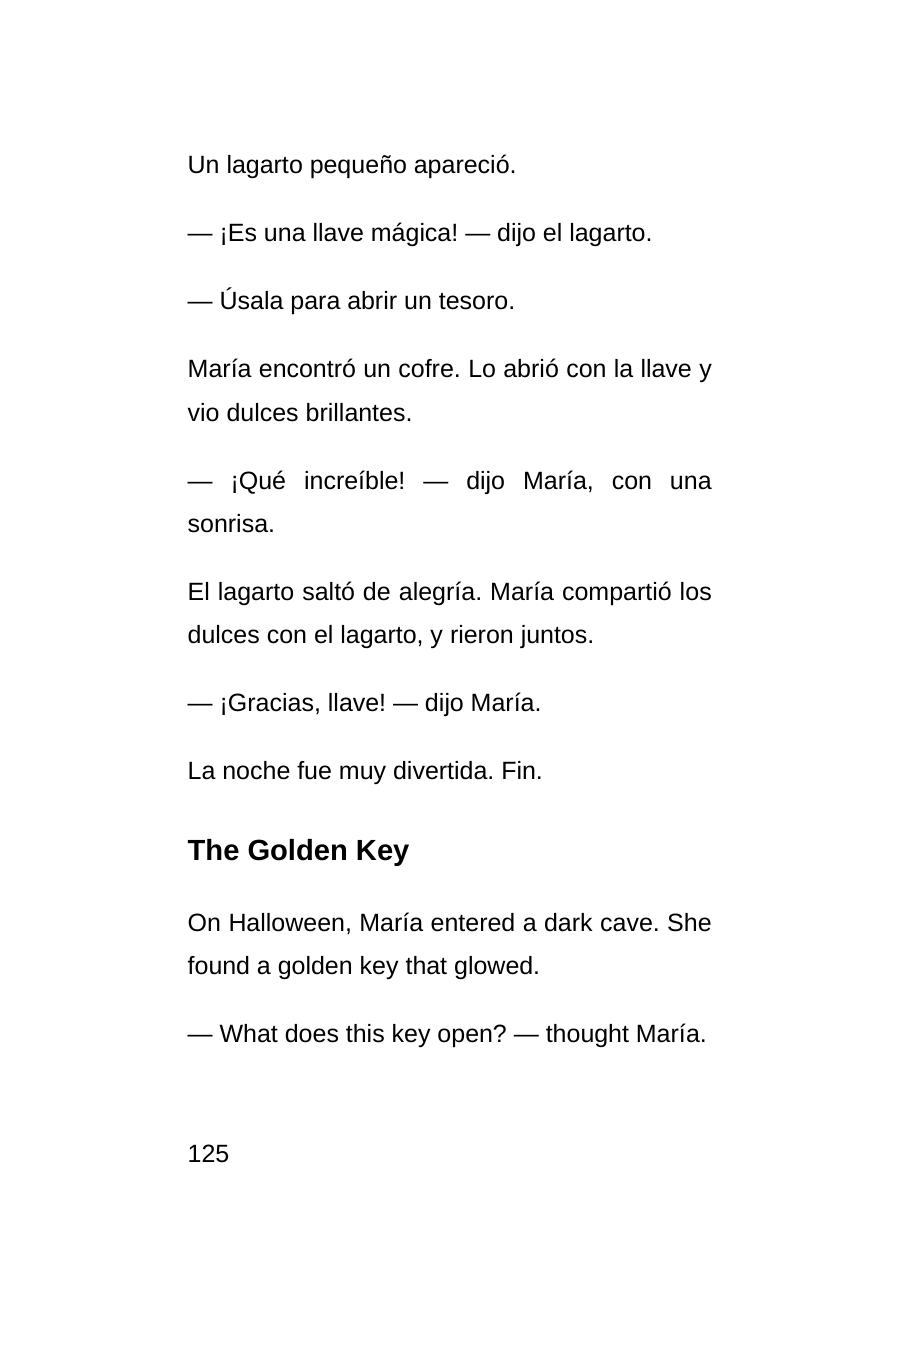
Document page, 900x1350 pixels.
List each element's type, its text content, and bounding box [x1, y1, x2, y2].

text El lagarto saltó de alegría. María compartió los dulces con el lagarto, y rieron juntos. [187, 577, 712, 649]
text On Halloween, María entered a dark cave. She found a golden key that glowed. [187, 908, 712, 980]
text La noche fue muy divertida. Fin. [187, 756, 712, 785]
text — ¡Es una llave mágica! — dijo el lagarto. [187, 218, 712, 247]
text — What does this key open? — thought María. [187, 1019, 712, 1048]
subtitle The Golden Key [187, 833, 615, 866]
text Un lagarto pequeño apareció. [187, 150, 712, 179]
text — ¡Qué increíble! — dijo María, con una sonrisa. [187, 466, 712, 537]
text María encontró un cofre. Lo abrió con la llave y vio dulces brillantes. [187, 354, 712, 426]
text — Úsala para abrir un tesoro. [187, 286, 712, 315]
text — ¡Gracias, llave! — dijo María. [187, 688, 712, 717]
